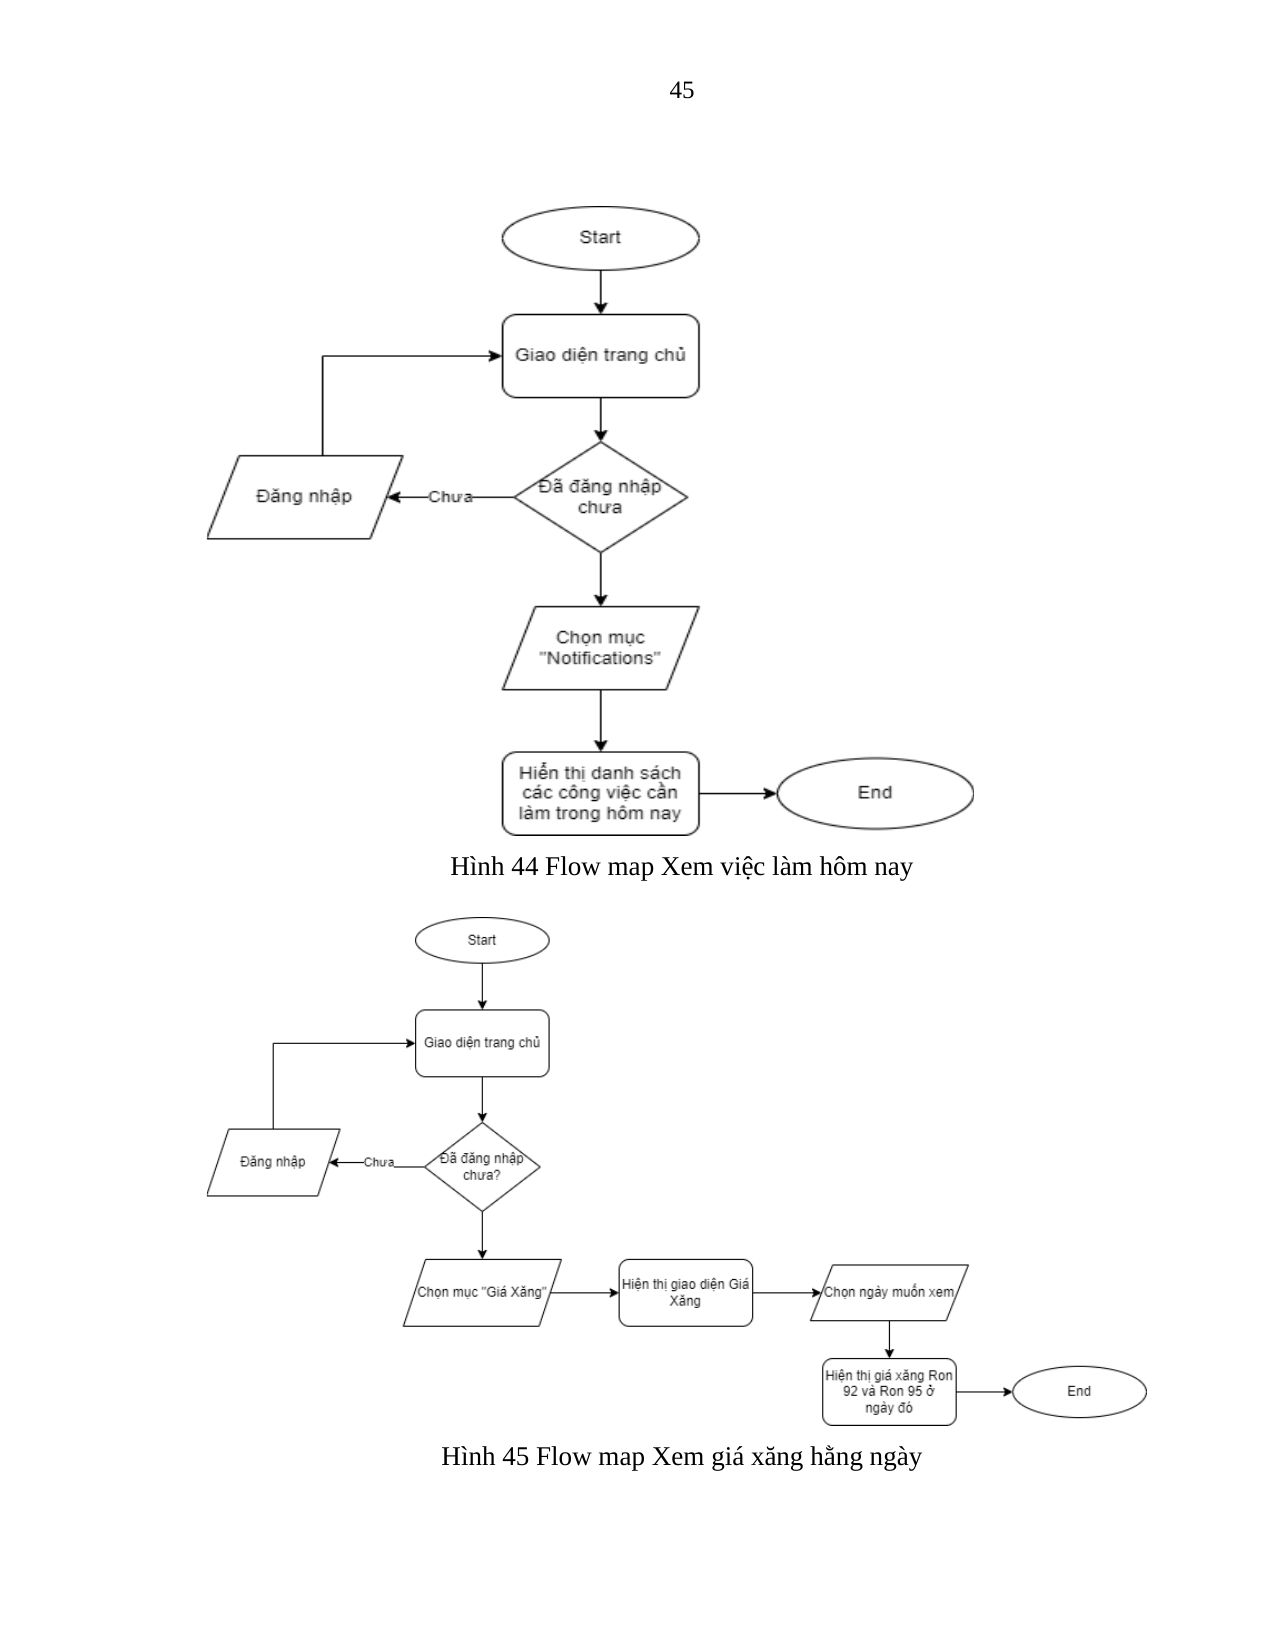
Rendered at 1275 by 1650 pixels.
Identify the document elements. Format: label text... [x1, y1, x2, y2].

picture [206, 917, 1147, 1426]
picture [206, 206, 974, 836]
